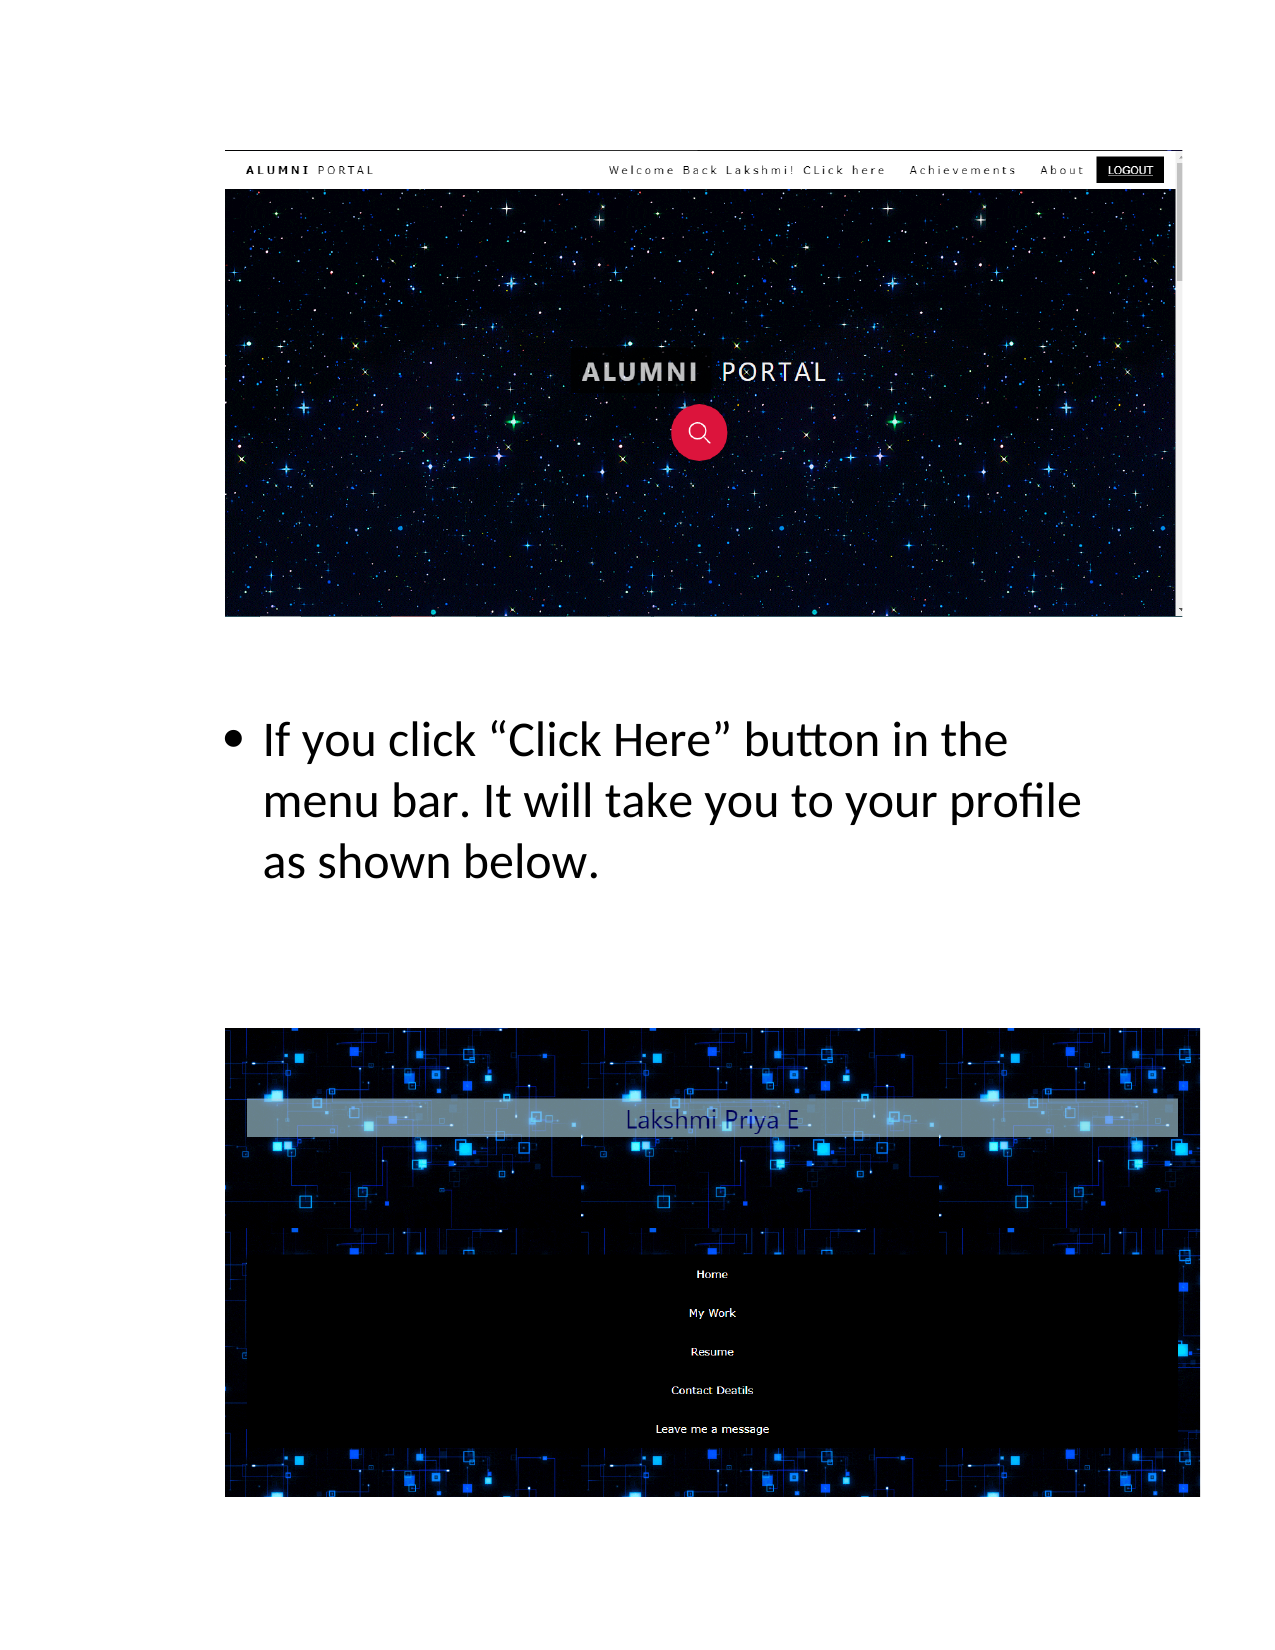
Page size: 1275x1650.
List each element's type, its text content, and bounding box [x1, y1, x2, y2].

picture [225, 150, 1183, 617]
list If you click “Click Here” button in the menu bar. It will take you to your profile as shown below. [225, 708, 1125, 891]
picture [225, 1028, 1200, 1497]
